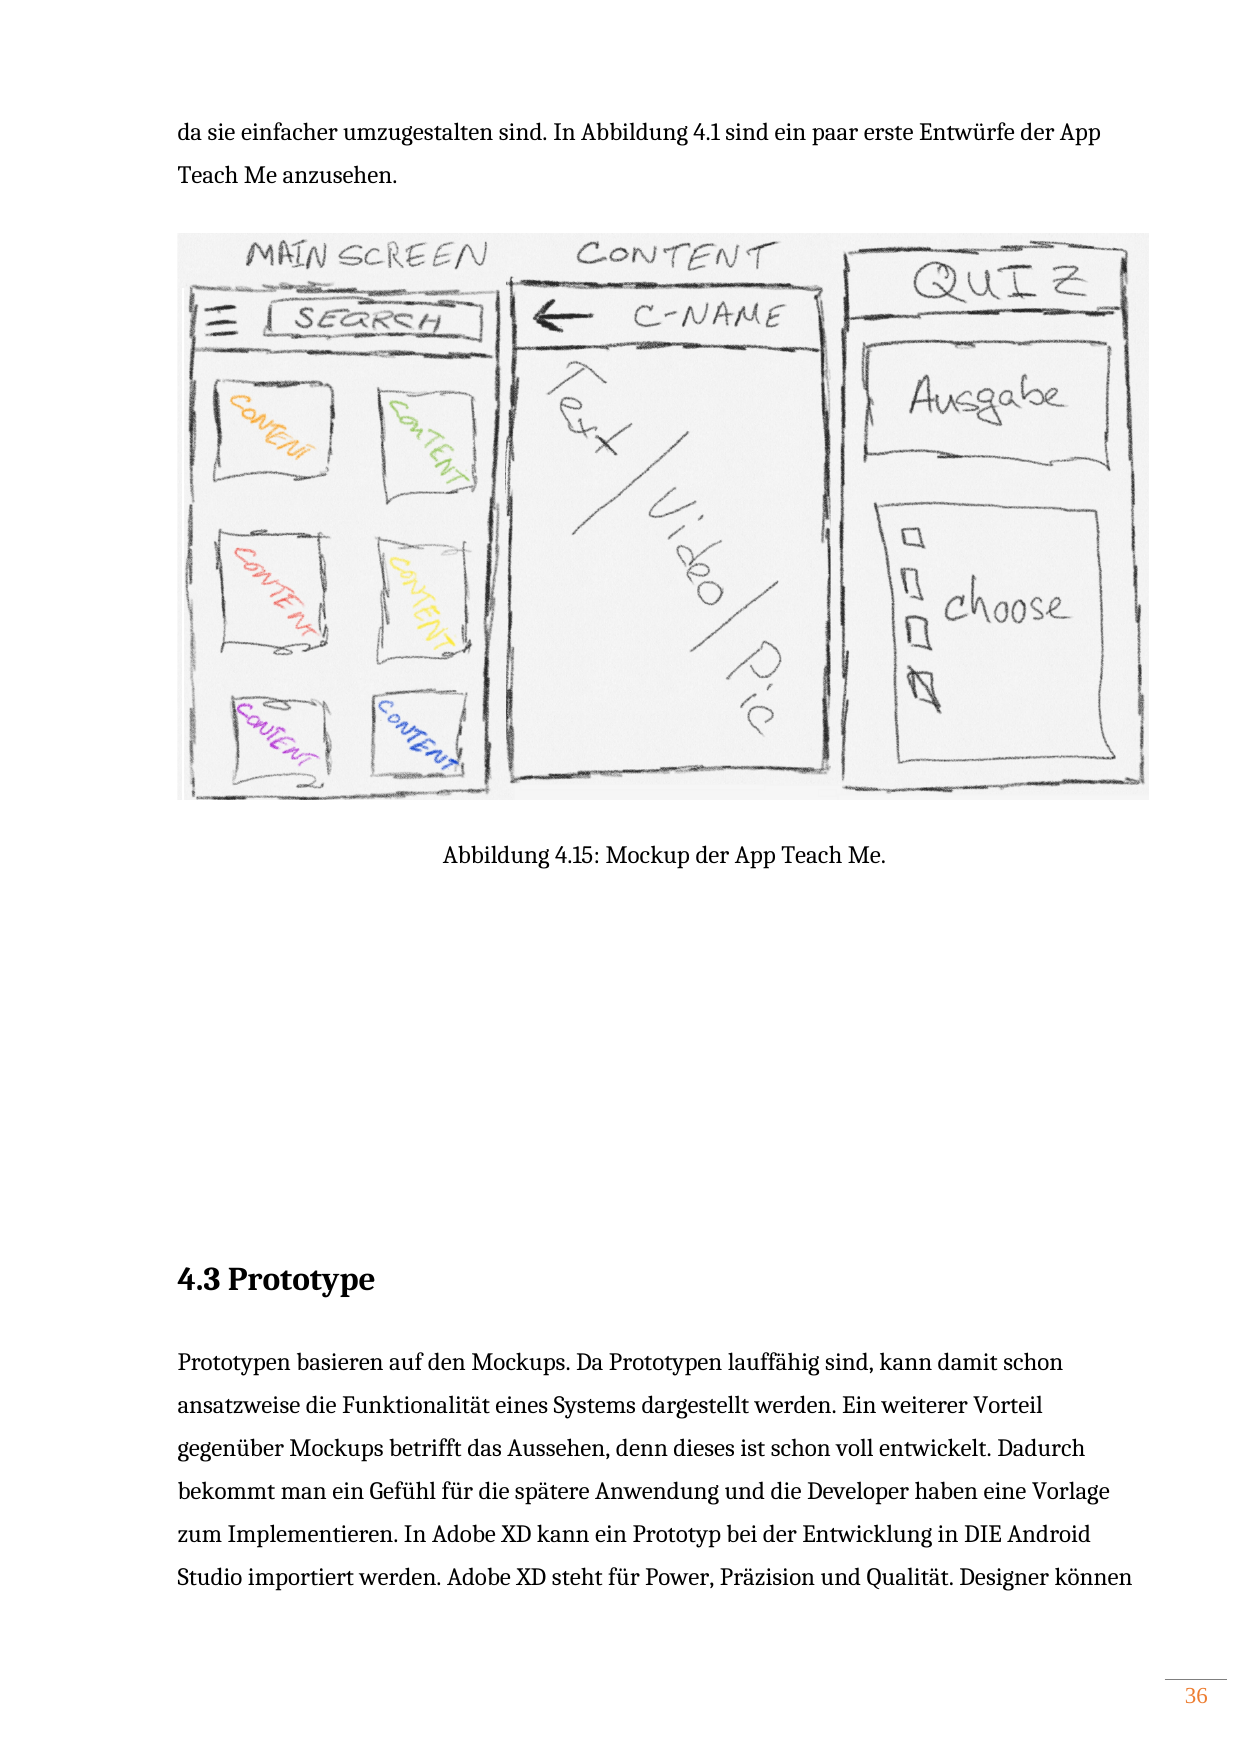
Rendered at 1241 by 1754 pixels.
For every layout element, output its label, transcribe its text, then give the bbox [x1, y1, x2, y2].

picture [177, 233, 1149, 800]
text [177, 1347, 1152, 1592]
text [177, 118, 1152, 190]
subtitle 4.3 Prototype [177, 1261, 1152, 1299]
